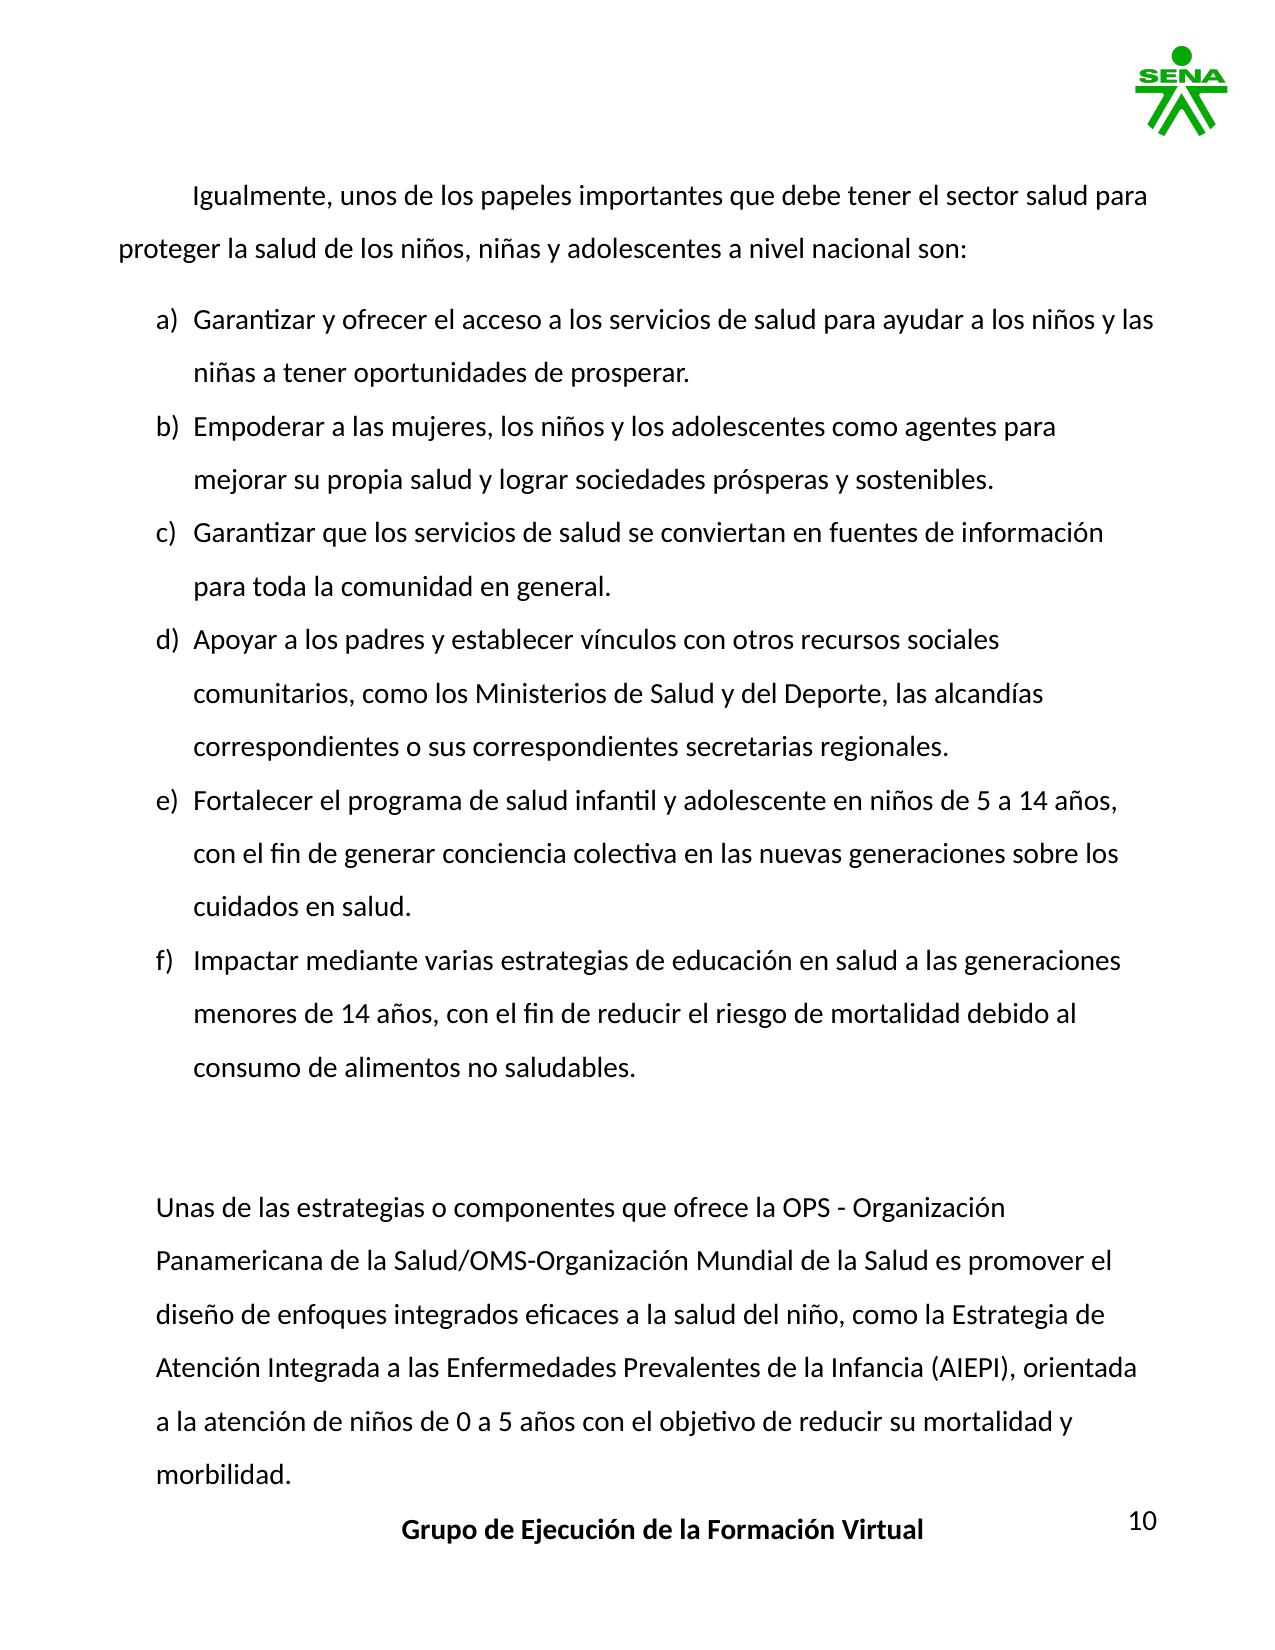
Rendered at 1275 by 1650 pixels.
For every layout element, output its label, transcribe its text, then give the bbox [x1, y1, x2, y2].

list Empoderar a las mujeres, los niños y los adolescentes como agentes para mejorar su propia salud y lograr sociedades prósperas y sostenibles. [156, 408, 1157, 497]
list Fortalecer el programa de salud infantil y adolescente en niños de 5 a 14 años, con el fin de generar conciencia colectiva en las nuevas generaciones sobre los cuidados en salud. [156, 782, 1157, 924]
picture [1135, 46, 1228, 136]
list Garantizar y ofrecer el acceso a los servicios de salud para ayudar a los niños y las niñas a tener oportunidades de prosperar. [156, 301, 1157, 390]
text Unas de las estrategias o componentes que ofrece la OPS - Organización Panamericana de la Salud/OMS-Organización Mundial de la Salud es promover el diseño de enfoques integrados eficaces a la salud del niño, como la Estrategia de Atención Integrada a las Enfermedades Prevalentes de la Infancia (AIEPI), orientada a la atención de niños de 0 a 5 años con el objetivo de reducir su mortalidad y morbilidad. [156, 1189, 1157, 1492]
list Apoyar a los padres y establecer vínculos con otros recursos sociales comunitarios, como los Ministerios de Salud y del Deporte, las alcandías correspondientes o sus correspondientes secretarias regionales. [156, 621, 1157, 764]
text Igualmente, unos de los papeles importantes que debe tener el sector salud para proteger la salud de los niños, niñas y adolescentes a nivel nacional son: [118, 177, 1157, 266]
list Garantizar que los servicios de salud se conviertan en fuentes de información para toda la comunidad en general. [156, 514, 1157, 603]
list Impactar mediante varias estrategias de educación en salud a las generaciones menores de 14 años, con el fin de reducir el riesgo de mortalidad debido al consumo de alimentos no saludables. [156, 942, 1157, 1084]
